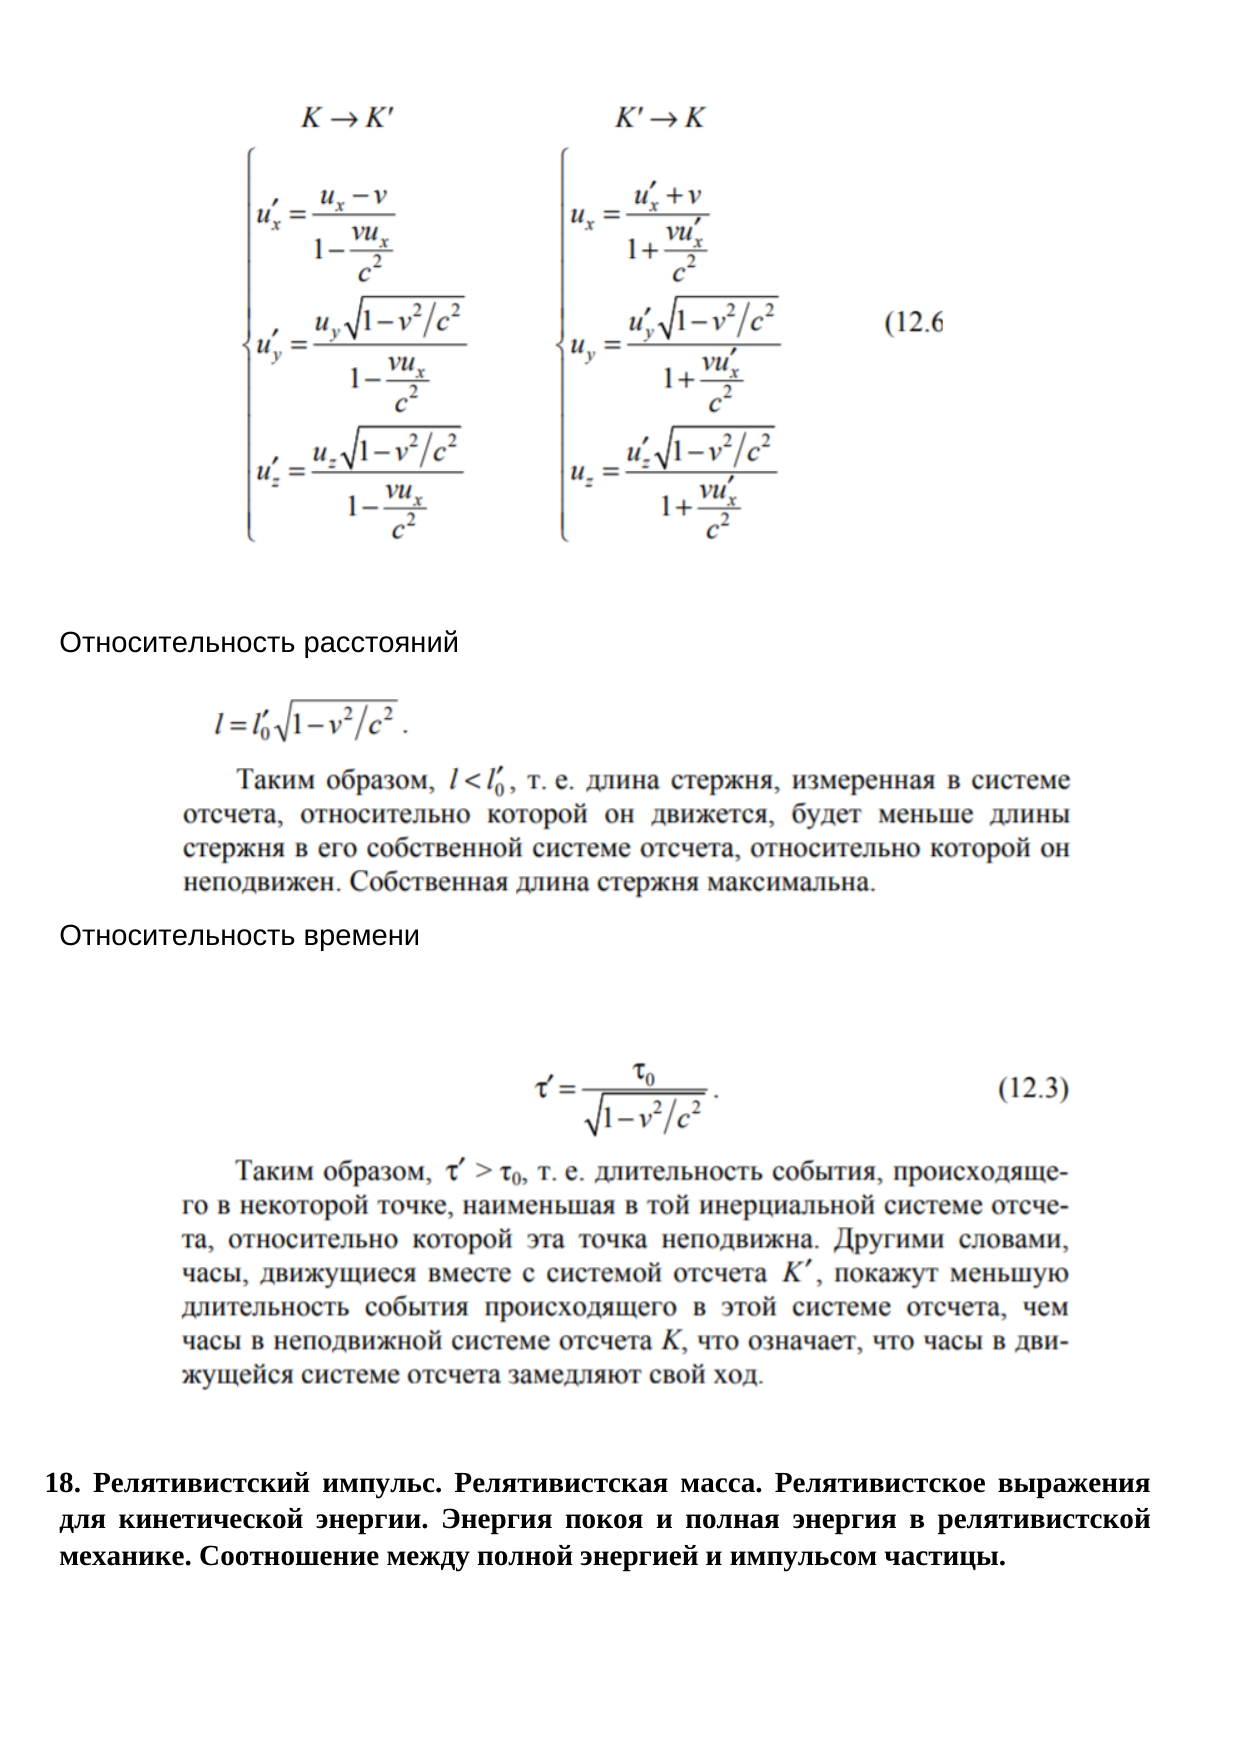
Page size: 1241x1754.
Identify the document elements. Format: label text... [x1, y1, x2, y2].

picture [162, 678, 494, 761]
picture [162, 762, 1092, 899]
text Относительность расстояний [59, 625, 1152, 659]
text Относительность времени [59, 918, 1152, 951]
picture [162, 1053, 1123, 1394]
picture [59, 88, 943, 554]
text 18. Релятивистский импульс. Релятивистская масса. Релятивистское выражения для кинетической энергии. Энергия покоя и полная энергия в релятивистской механике. Соотношение между полной энергией и импульсом частицы. [44, 1465, 1152, 1571]
